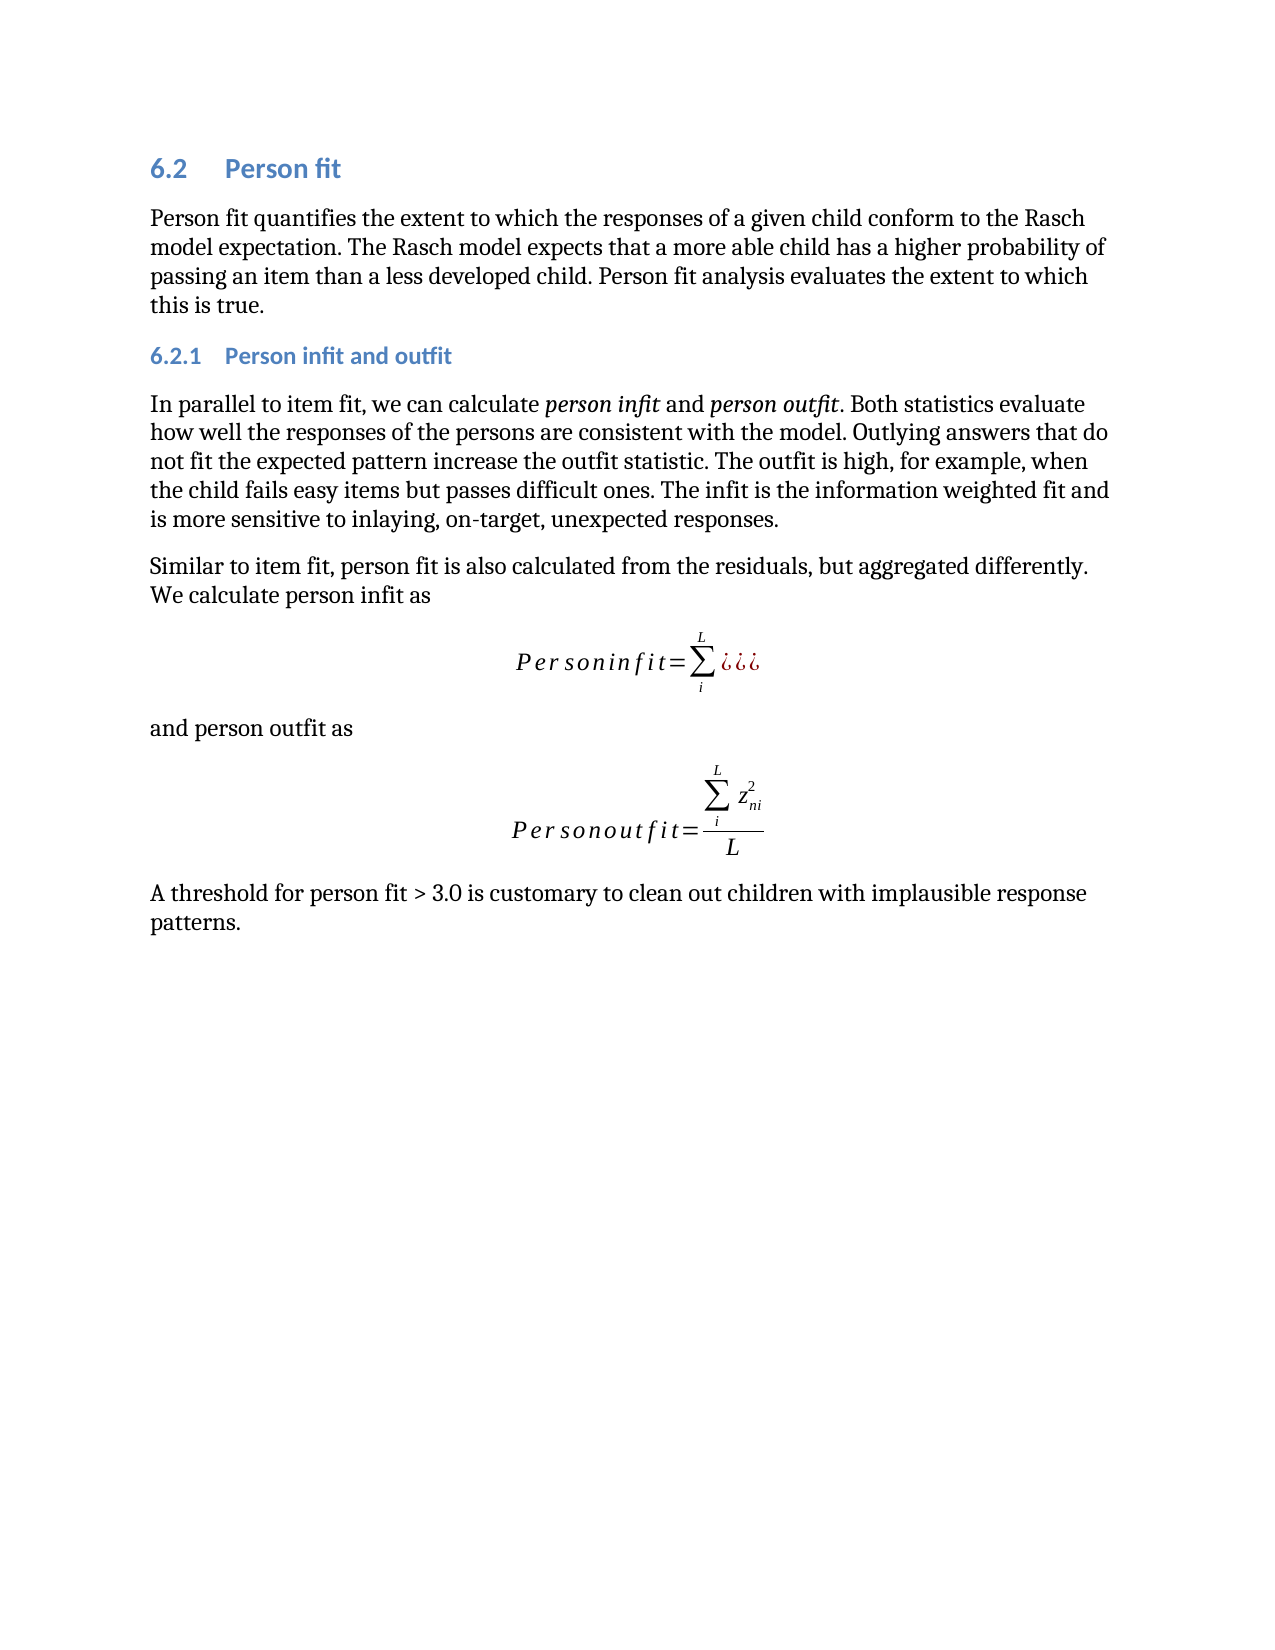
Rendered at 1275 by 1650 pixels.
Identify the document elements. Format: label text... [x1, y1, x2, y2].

subtitle 6.2.1 Person infit and outfit [150, 340, 1125, 371]
subtitle 6.2 Person fit [150, 150, 1125, 186]
text In parallel to item fit, we can calculate person infit and person outfit. Both statistics evaluate how well the responses of the persons are consistent with the model. Outlying answers that do not fit the expected pattern increase the outfit statistic. The outfit is high, for example, when the child fails easy items but passes difficult ones. The infit is the information weighted fit and is more sensitive to inlaying, on-target, unexpected responses. [150, 389, 1125, 533]
text A threshold for person fit > 3.0 is customary to clean out children with implausible response patterns. [150, 879, 1125, 937]
text and person outfit as [150, 714, 1125, 743]
text Person fit quantifies the extent to which the responses of a given child conform to the Rasch model expectation. The Rasch model expects that a more able child has a higher probability of passing an item than a less developed child. Person fit analysis evaluates the extent to which this is true. [150, 204, 1125, 319]
text Similar to item fit, person fit is also calculated from the residuals, but aggregated differently. We calculate person infit as [150, 552, 1125, 609]
